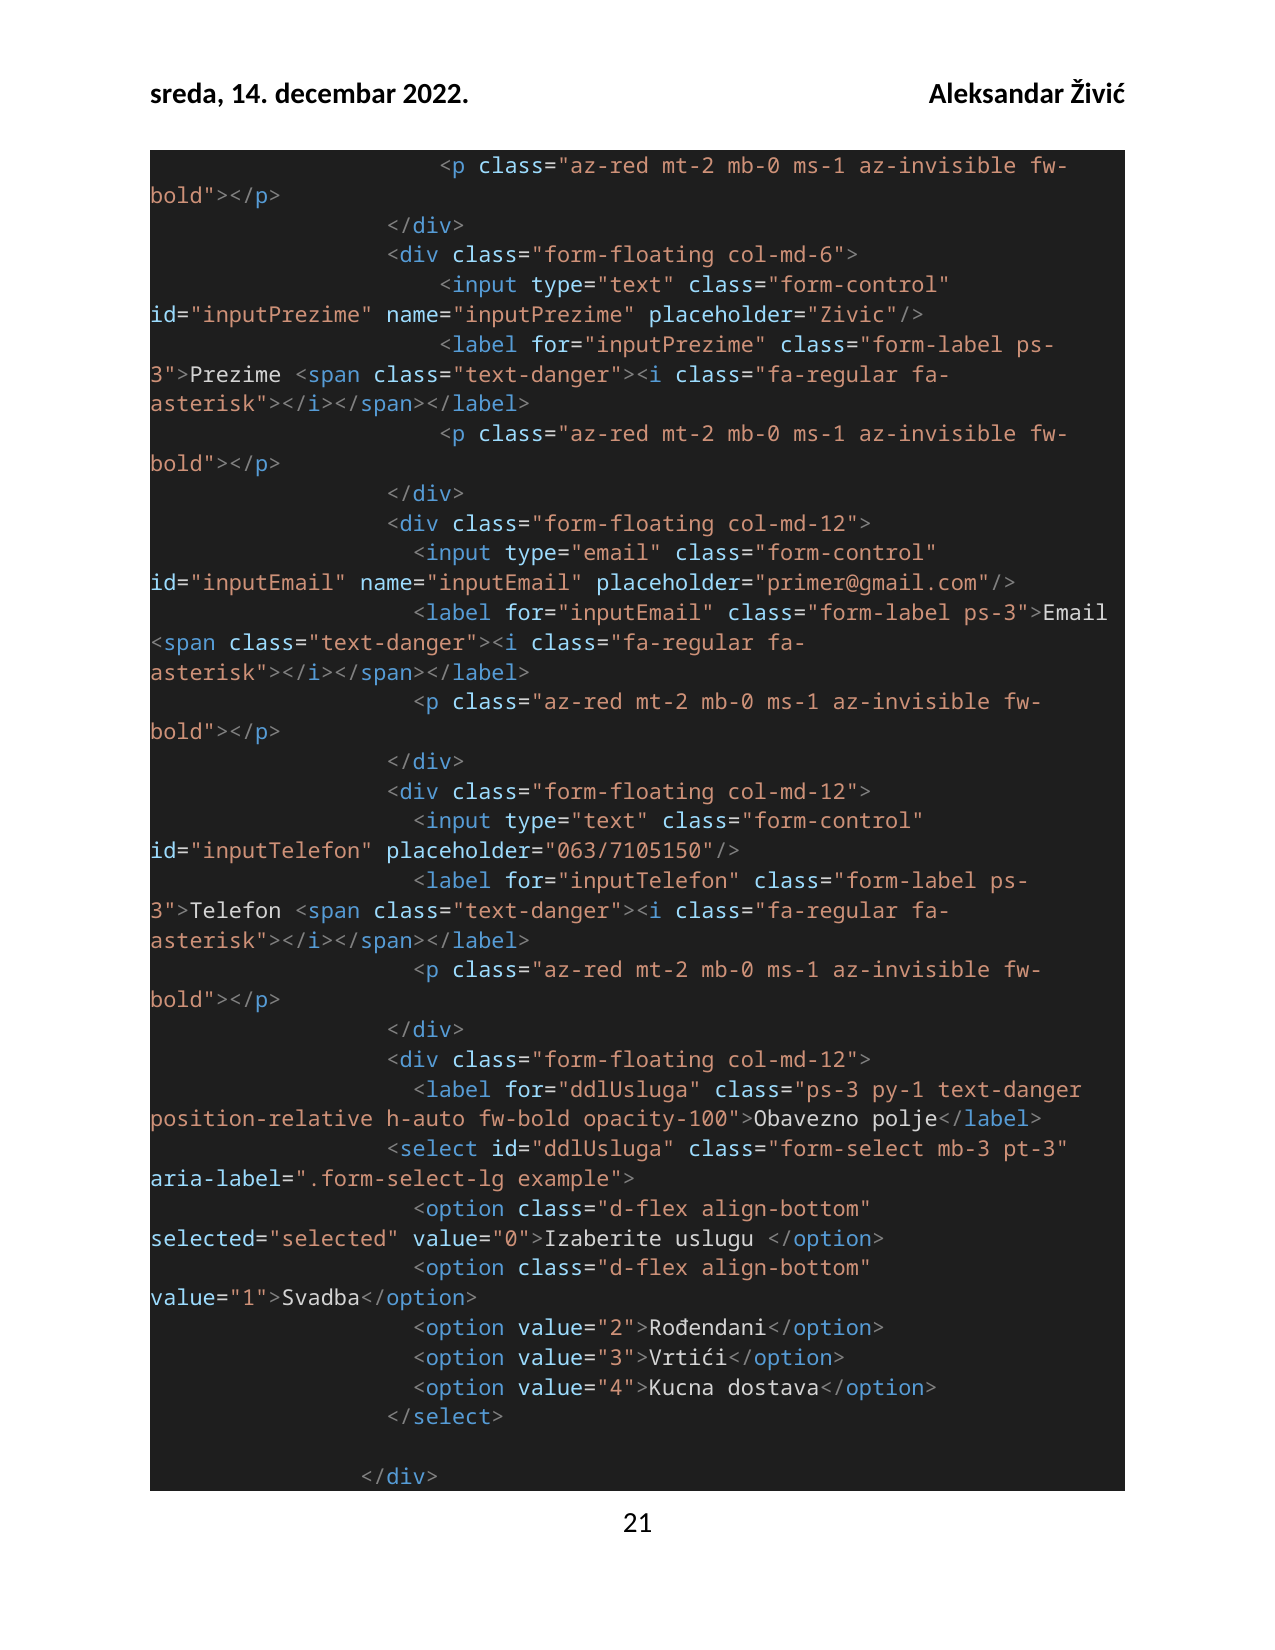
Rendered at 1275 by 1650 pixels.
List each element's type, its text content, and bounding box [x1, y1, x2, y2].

text <option value="3">Vrtići</option> [150, 1342, 1125, 1371]
text <label for="inputTelefon" class="form-label ps-3">Telefon <span class="text-danger"><i class="fa-regular fa-asterisk"></i></span></label> [150, 865, 1125, 954]
text <div class="form-floating col-md-12"> [150, 507, 1125, 537]
text <p class="az-red mt-2 mb-0 ms-1 az-invisible fw-bold"></p> [150, 150, 1125, 209]
text </div> [150, 209, 1125, 239]
text <input type="text" class="form-control" id="inputTelefon" placeholder="063/7105150"/> [150, 805, 1125, 865]
text <p class="az-red mt-2 mb-0 ms-1 az-invisible fw-bold"></p> [150, 418, 1125, 478]
text <option value="4">Kucna dostava</option> [150, 1371, 1125, 1401]
text <label for="ddlUsluga" class="ps-3 py-1 text-danger position-relative h-auto fw-bold opacity-100">Obavezno polje</label> [150, 1073, 1125, 1133]
text <label for="inputPrezime" class="form-label ps-3">Prezime <span class="text-danger"><i class="fa-regular fa-asterisk"></i></span></label> [150, 329, 1125, 418]
text <p class="az-red mt-2 mb-0 ms-1 az-invisible fw-bold"></p> [150, 954, 1125, 1014]
text <option class="d-flex align-bottom" selected="selected" value="0">Izaberite uslugu </option> [150, 1193, 1125, 1252]
text <p class="az-red mt-2 mb-0 ms-1 az-invisible fw-bold"></p> [150, 686, 1125, 746]
text </select> [150, 1401, 1125, 1431]
text <option value="2">Rođendani</option> [150, 1312, 1125, 1342]
text </div> [150, 478, 1125, 507]
text </div> [150, 1461, 1125, 1491]
text <label for="inputEmail" class="form-label ps-3">Email <span class="text-danger"><i class="fa-regular fa-asterisk"></i></span></label> [150, 597, 1125, 686]
text <div class="form-floating col-md-12"> [150, 1044, 1125, 1073]
text </div> [150, 746, 1125, 776]
text </div> [150, 1014, 1125, 1044]
text <input type="email" class="form-control" id="inputEmail" name="inputEmail" placeholder="primer@gmail.com"/> [150, 537, 1125, 597]
text <div class="form-floating col-md-6"> [150, 239, 1125, 269]
text <option class="d-flex align-bottom" value="1">Svadba</option> [150, 1252, 1125, 1312]
text <div class="form-floating col-md-12"> [150, 776, 1125, 805]
text <input type="text" class="form-control" id="inputPrezime" name="inputPrezime" placeholder="Zivic"/> [150, 269, 1125, 329]
text <select id="ddlUsluga" class="form-select mb-3 pt-3" aria-label=".form-select-lg example"> [150, 1133, 1125, 1193]
